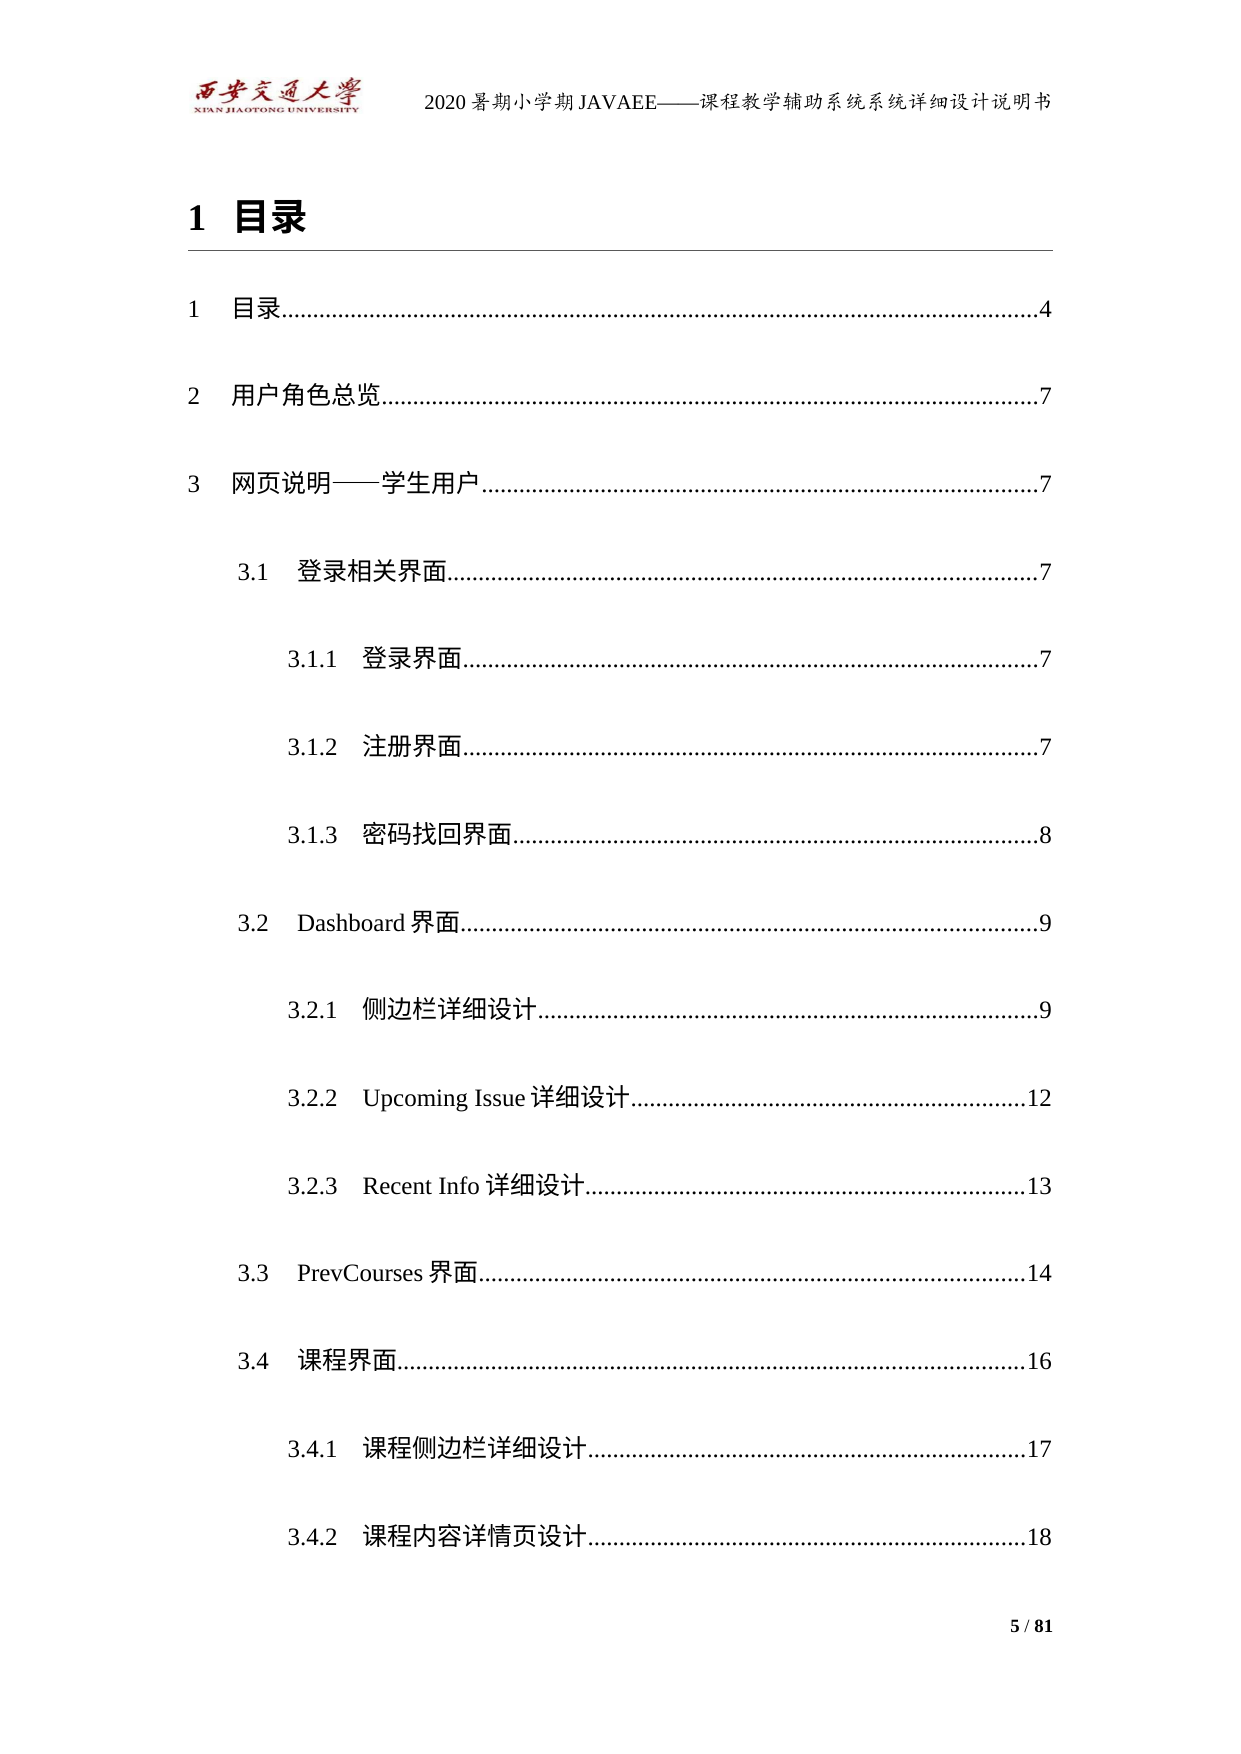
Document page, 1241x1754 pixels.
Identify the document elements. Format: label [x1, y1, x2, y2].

picture [189, 77, 364, 114]
